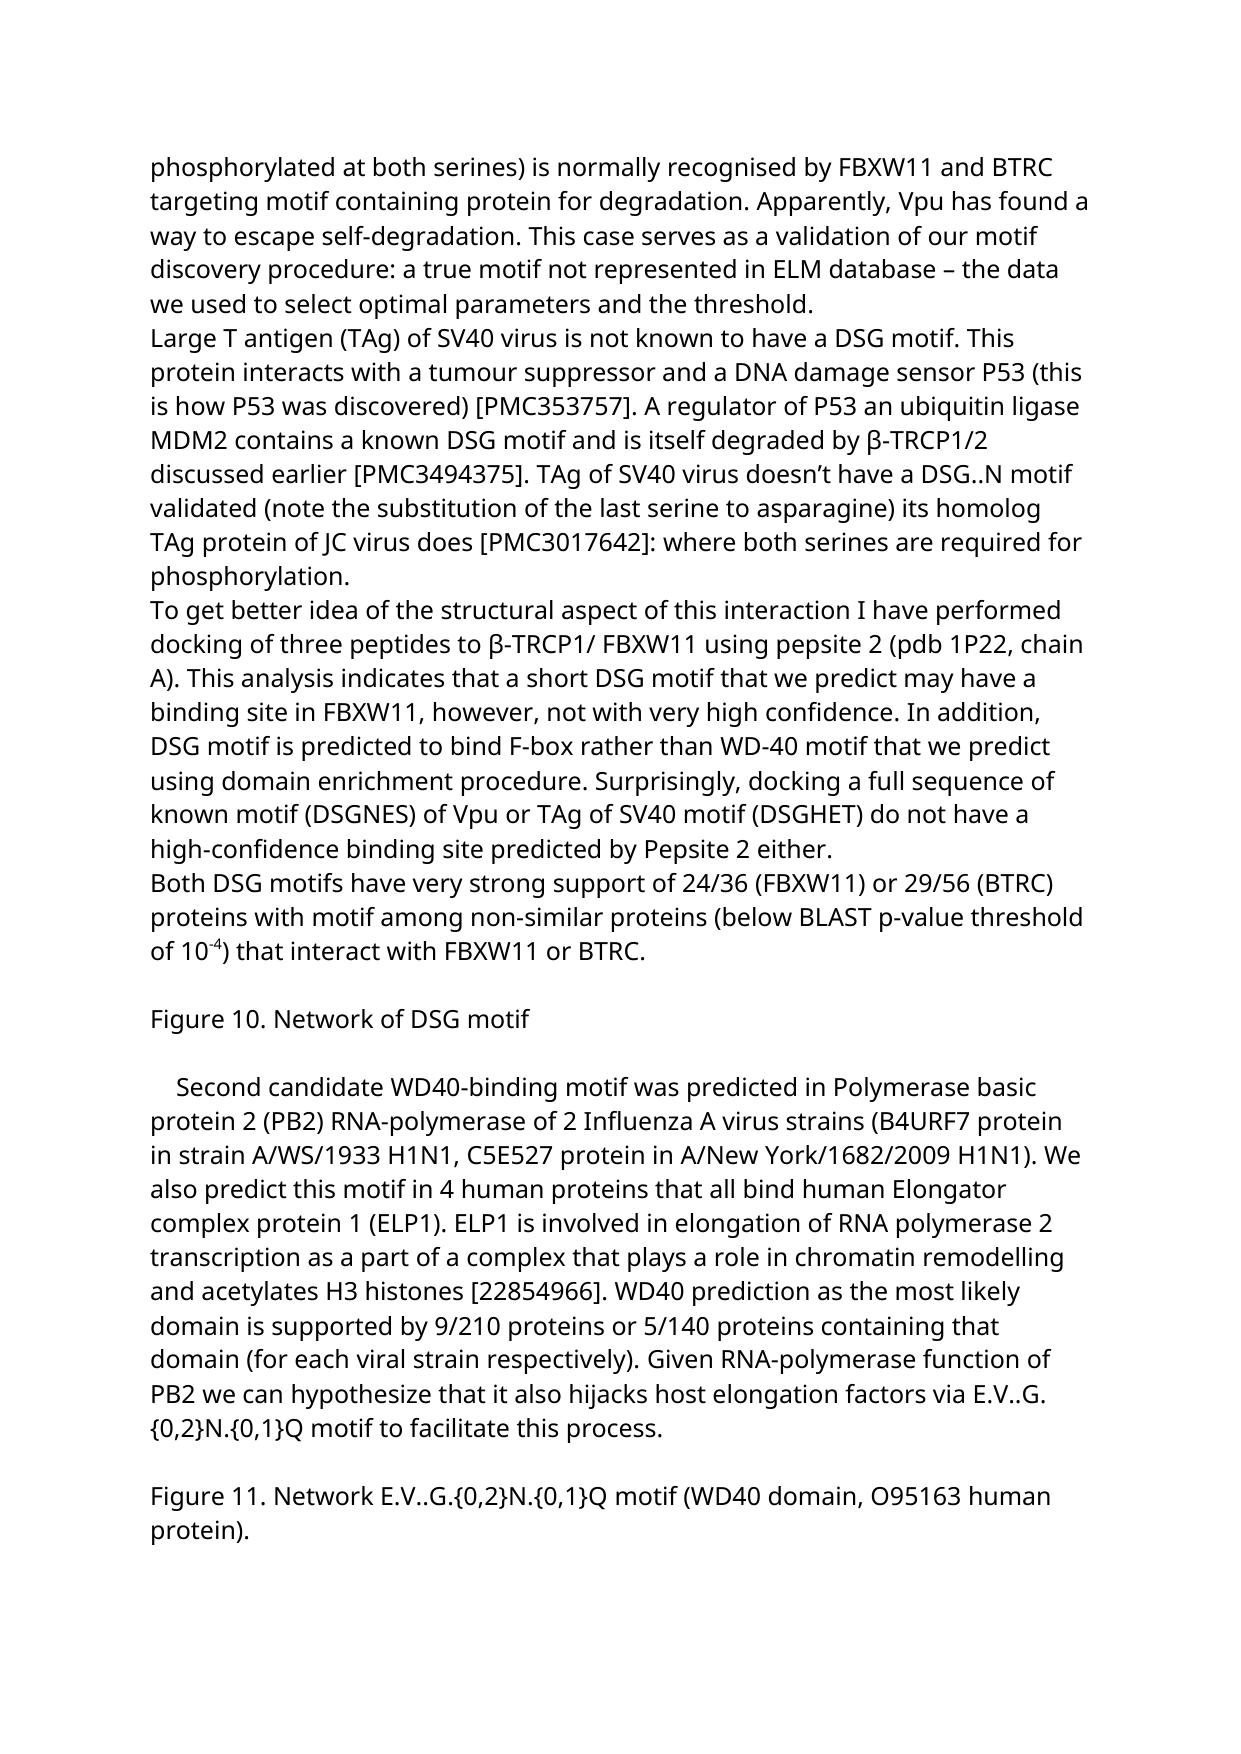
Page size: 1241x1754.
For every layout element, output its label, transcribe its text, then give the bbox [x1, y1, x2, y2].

text Both DSG motifs have very strong support of 24/36 (FBXW11) or 29/56 (BTRC) proteins with motif among non-similar proteins (below BLAST p-value threshold of 10-4) that interact with FBXW11 or BTRC. [150, 865, 1090, 967]
text Figure 10. Network of DSG motif [150, 1002, 1090, 1036]
text To get better idea of the structural aspect of this interaction I have performed docking of three peptides to β-TRCP1/ FBXW11 using pepsite 2 (pdb 1P22, chain A). This analysis indicates that a short DSG motif that we predict may have a binding site in FBXW11, however, not with very high confidence. In addition, DSG motif is predicted to bind F-box rather than WD-40 motif that we predict using domain enrichment procedure. Surprisingly, docking a full sequence of known motif (DSGNES) of Vpu or TAg of SV40 motif (DSGHET) do not have a high-confidence binding site predicted by Pepsite 2 either. [150, 593, 1090, 865]
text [150, 150, 1090, 320]
text Large T antigen (TAg) of SV40 virus is not known to have a DSG motif. This protein interacts with a tumour suppressor and a DNA damage sensor P53 (this is how P53 was discovered) [PMC353757]. A regulator of P53 an ubiquitin ligase MDM2 contains a known DSG motif and is itself degraded by β-TRCP1/2 discussed earlier [PMC3494375]. TAg of SV40 virus doesn’t have a DSG..N motif validated (note the substitution of the last serine to asparagine) its homolog TAg protein of JC virus does [PMC3017642]: where both serines are required for phosphorylation. [150, 320, 1090, 593]
text Second candidate WD40-binding motif was predicted in Polymerase basic protein 2 (PB2) RNA-polymerase of 2 Influenza A virus strains (B4URF7 protein in strain A/WS/1933 H1N1, C5E527 protein in A/New York/1682/2009 H1N1). We also predict this motif in 4 human proteins that all bind human Elongator complex protein 1 (ELP1). ELP1 is involved in elongation of RNA polymerase 2 transcription as a part of a complex that plays a role in chromatin remodelling and acetylates H3 histones [22854966]. WD40 prediction as the most likely domain is supported by 9/210 proteins or 5/140 proteins containing that domain (for each viral strain respectively). Given RNA-polymerase function of PB2 we can hypothesize that it also hijacks host elongation factors via E.V..G.{0,2}N.{0,1}Q motif to facilitate this process. [150, 1070, 1090, 1444]
text Figure 11. Network E.V..G.{0,2}N.{0,1}Q motif (WD40 domain, O95163 human protein). [150, 1478, 1090, 1547]
